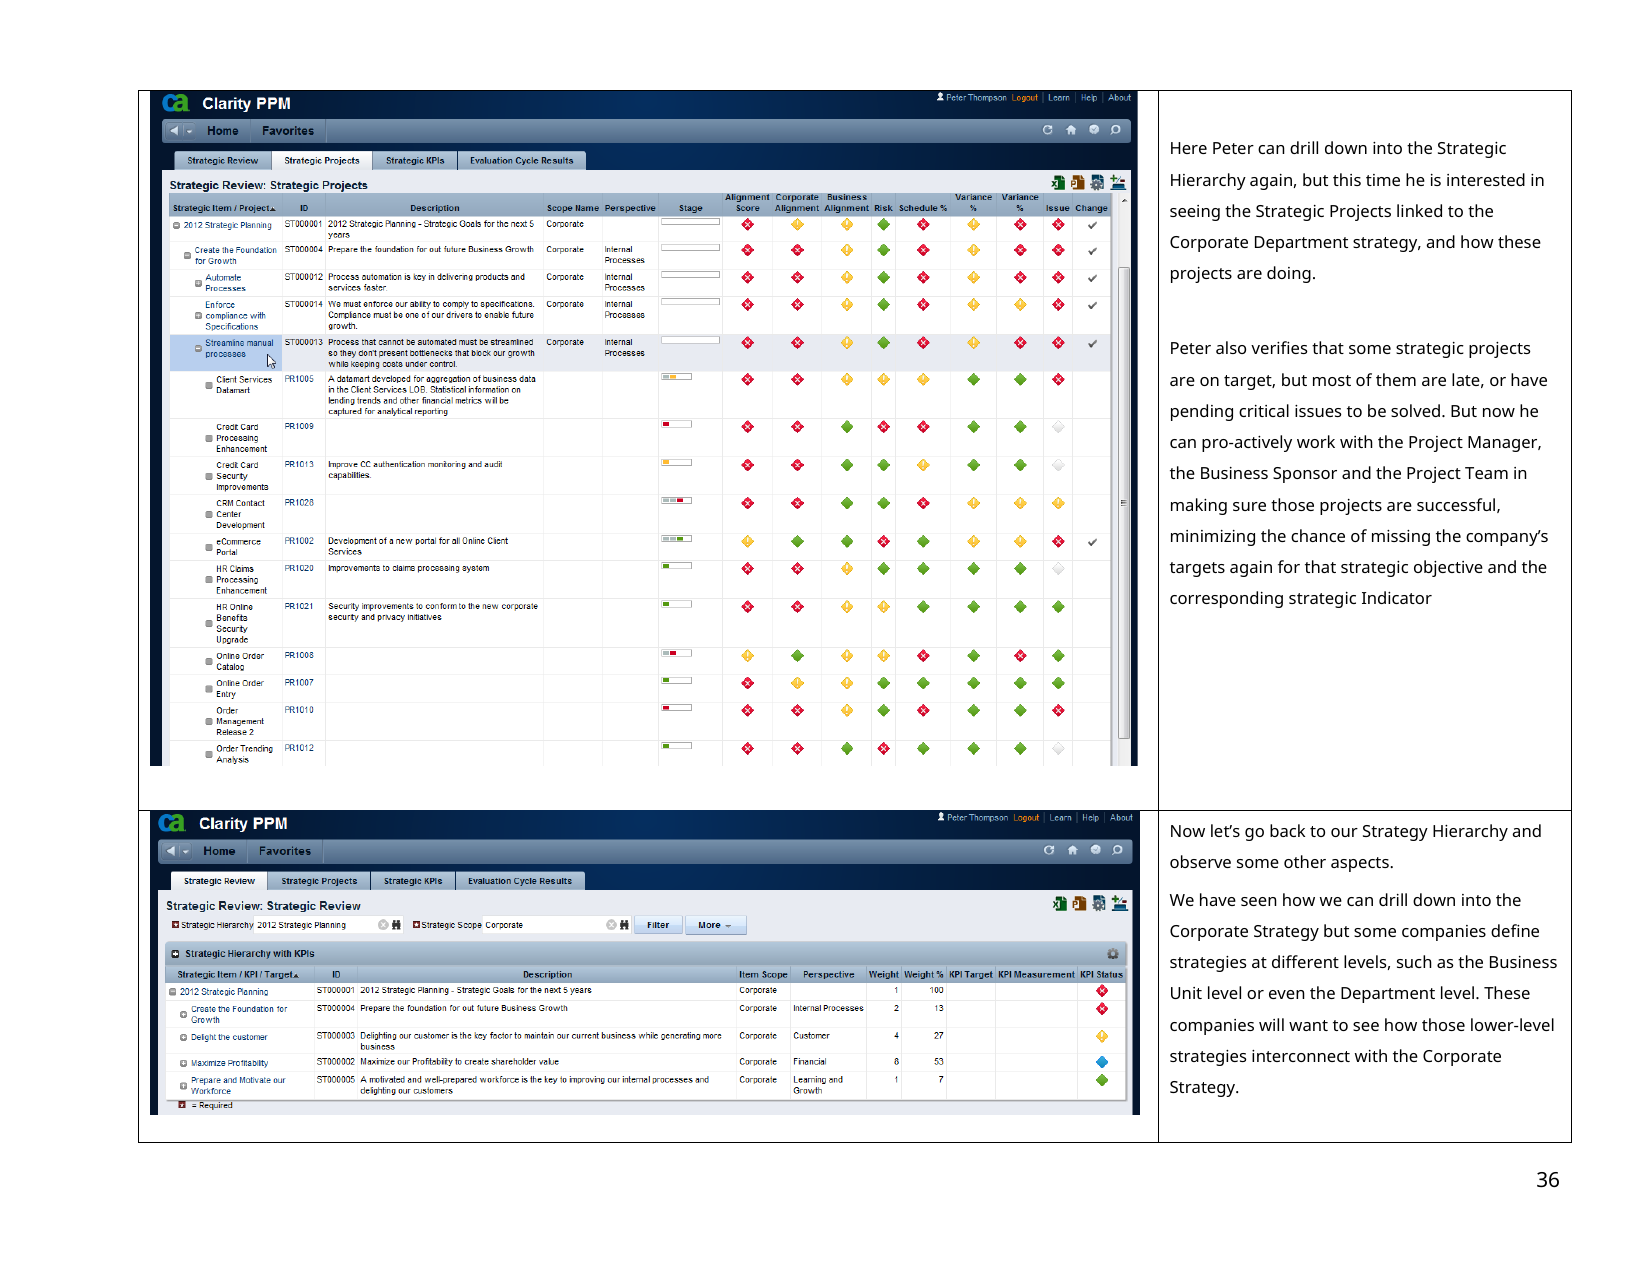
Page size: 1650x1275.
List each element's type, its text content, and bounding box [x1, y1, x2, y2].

table_cell Now let’s go back to our Strategy Hierarchy and observe some other aspects. We have seen how we can drill down into the Corporate Strategy but some companies define strategies at different levels, such as the Business Unit level or even the Department level. These companies will want to see how those lower-level strategies interconnect with the Corporate Strategy. [1159, 811, 1571, 1142]
table_cell Here Peter can drill down into the Strategic Hierarchy again, but this time he is interested in seeing the Strategic Projects linked to the Corporate Department strategy, and how these projects are doing. Peter also verifies that some strategic projects are on target, but most of them are late, or have pending critical issues to be solved. But now he can pro-actively work with the Project Manager, the Business Sponsor and the Project Team in making sure those projects are successful, minimizing the chance of missing the company’s targets again for that strategic objective and the corresponding strategic Indicator [1159, 91, 1571, 810]
table_cell [139, 811, 1158, 1142]
picture [150, 91, 1138, 766]
picture [150, 810, 1140, 1115]
table_cell [139, 91, 1158, 810]
